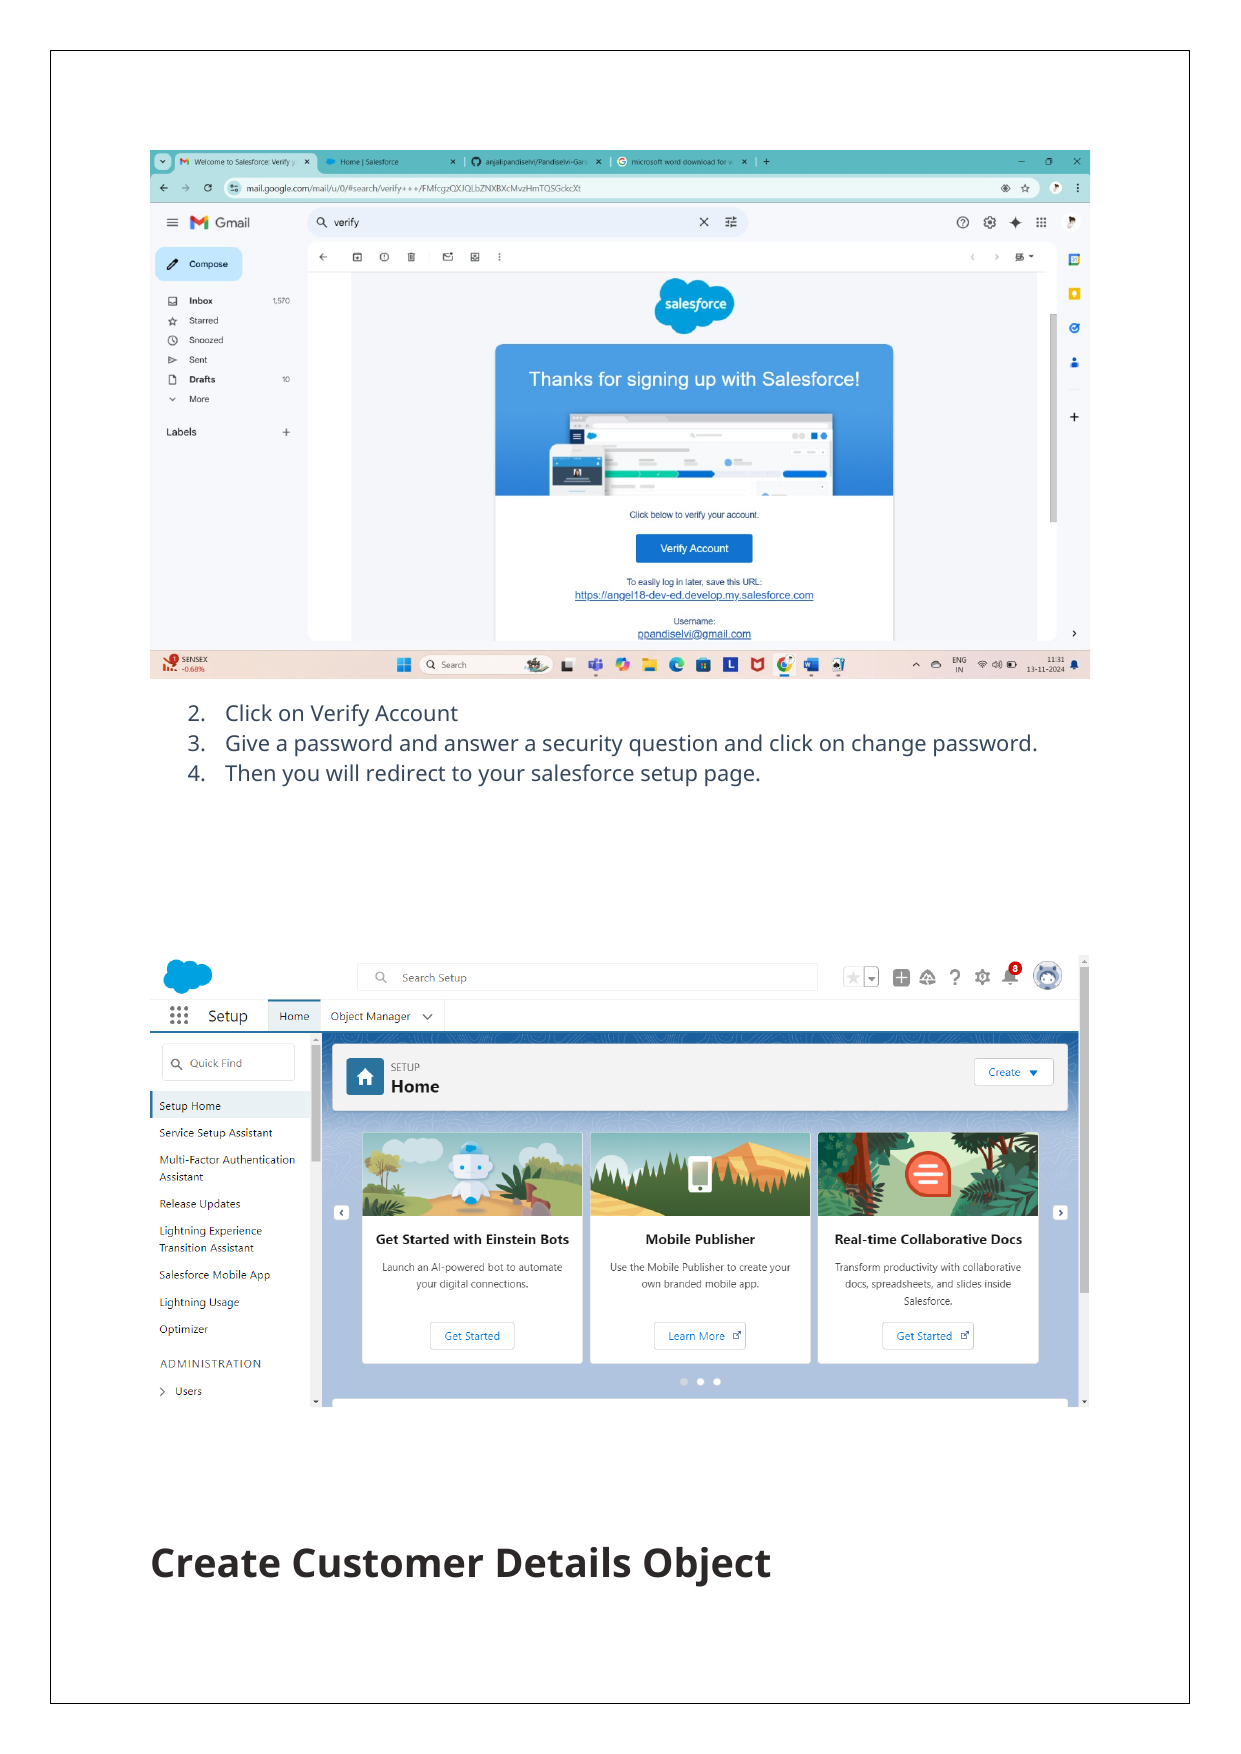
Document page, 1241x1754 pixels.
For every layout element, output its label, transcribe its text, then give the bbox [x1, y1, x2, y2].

picture [150, 955, 1089, 1407]
list Give a password and answer a security question and click on change password. [187, 728, 1090, 758]
picture [150, 150, 1091, 679]
list Click on Verify Account [187, 698, 1090, 728]
text Create Customer Details Object [150, 1535, 1090, 1589]
list Then you will redirect to your salesforce setup page. [187, 758, 1090, 787]
